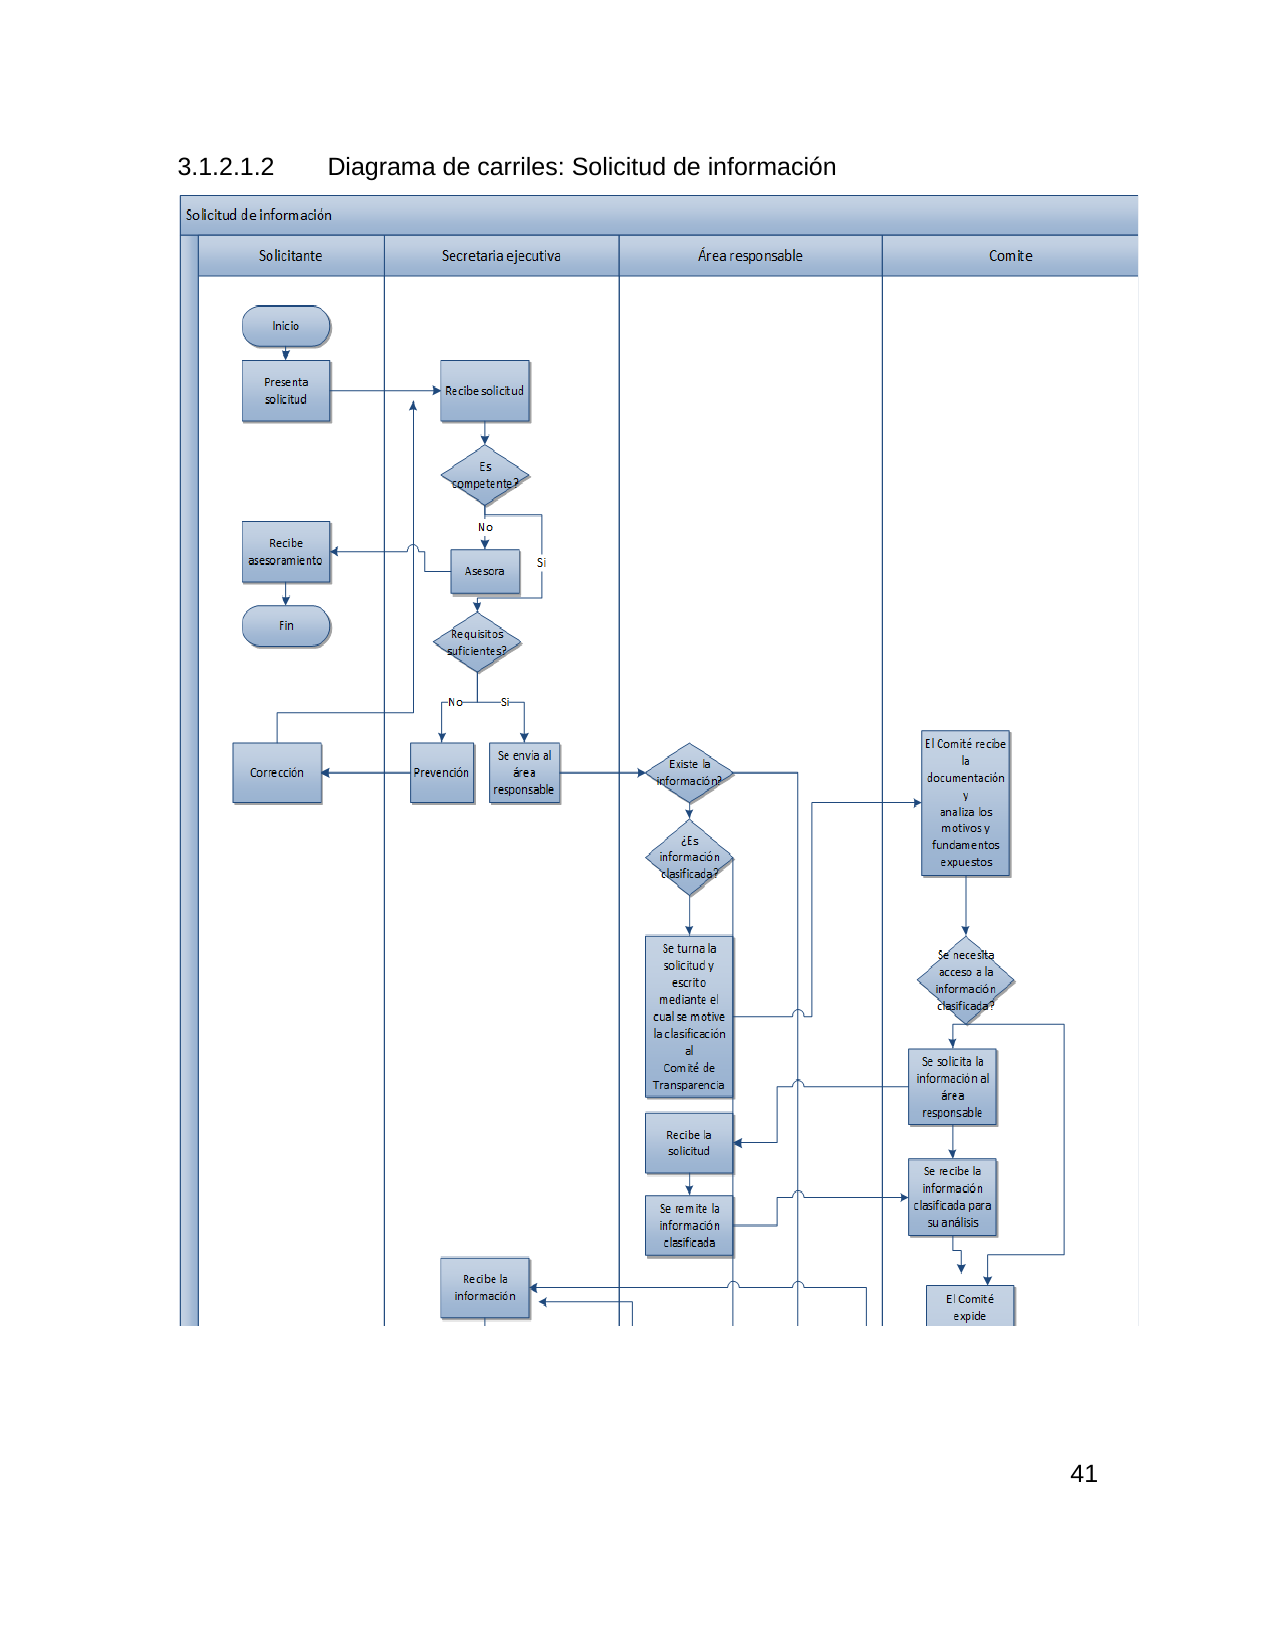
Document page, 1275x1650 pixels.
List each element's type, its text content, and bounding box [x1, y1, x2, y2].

picture [177, 195, 1139, 1326]
subtitle 3.1.2.1.2 Diagrama de carriles: Solicitud de información [177, 152, 1098, 181]
